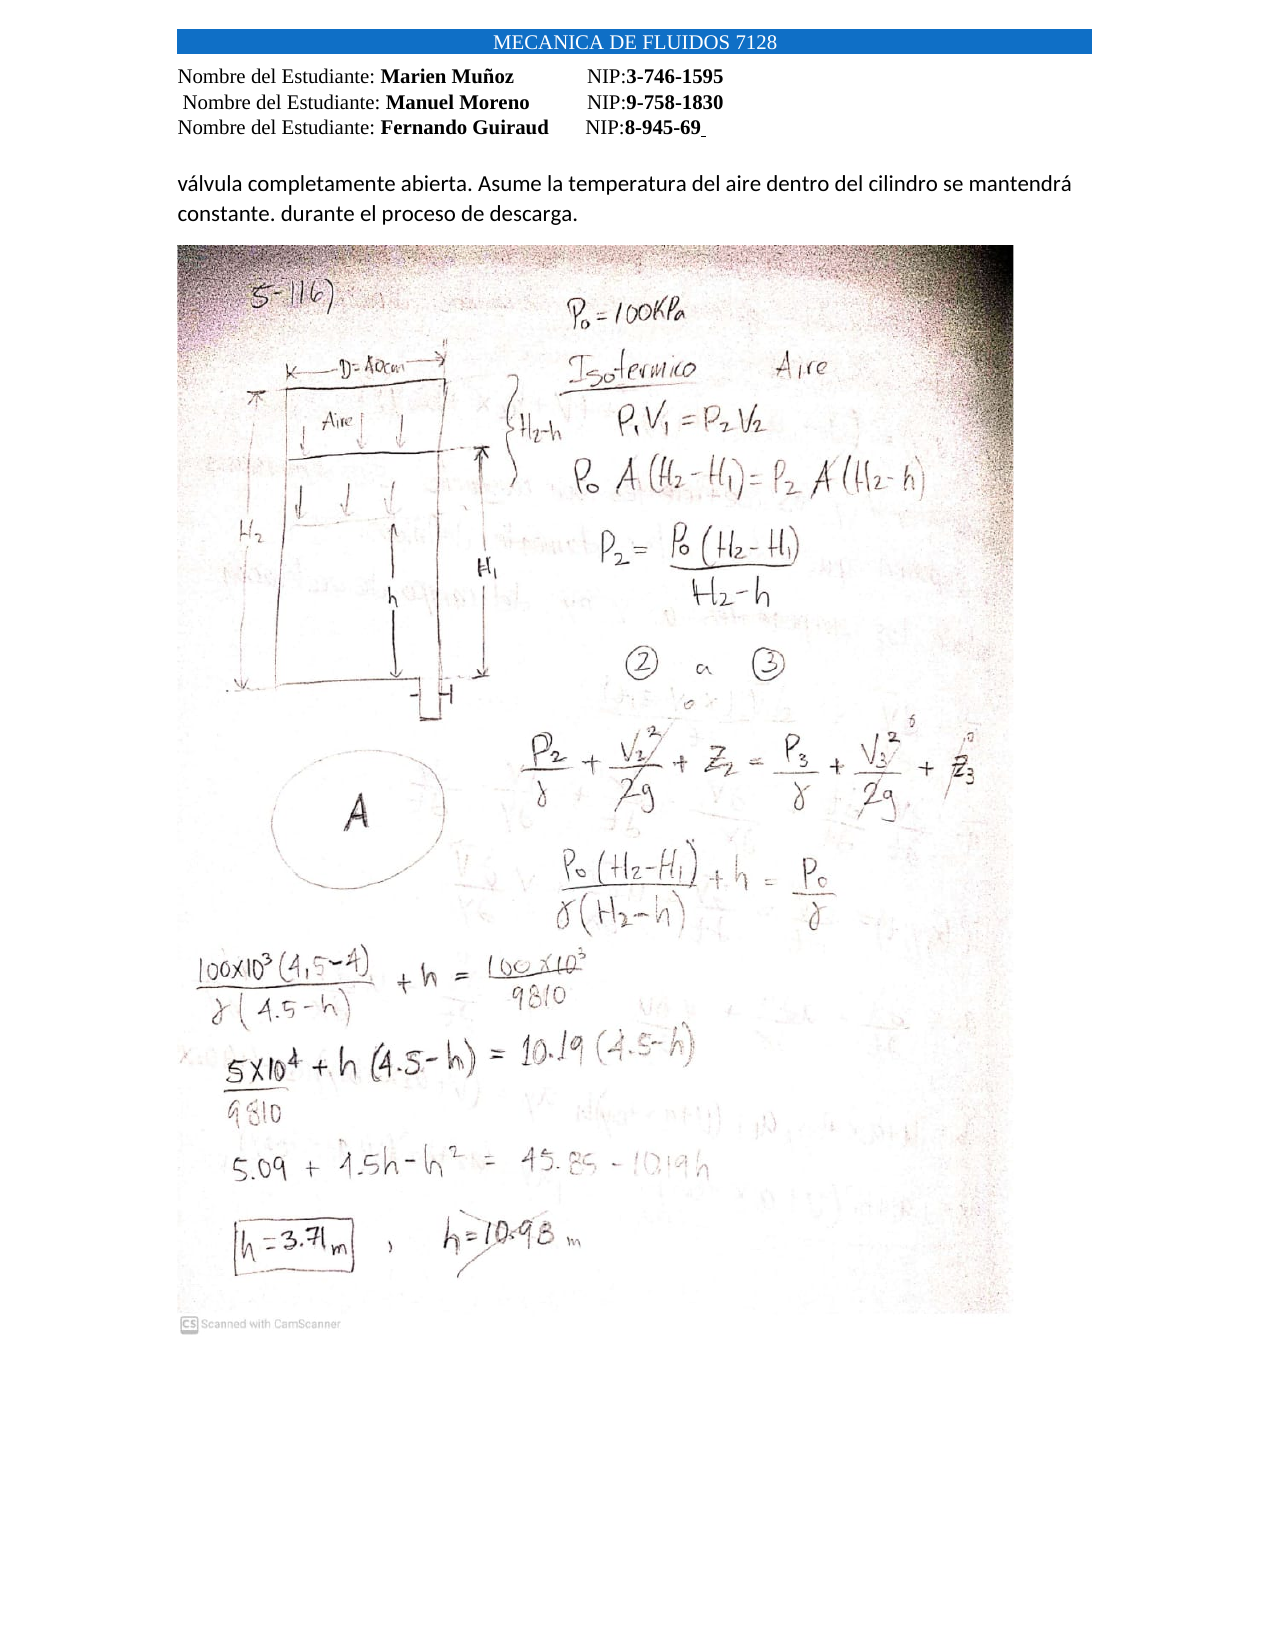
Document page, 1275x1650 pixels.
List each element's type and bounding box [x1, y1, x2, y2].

text [177, 169, 1098, 227]
picture [177, 245, 1014, 1337]
